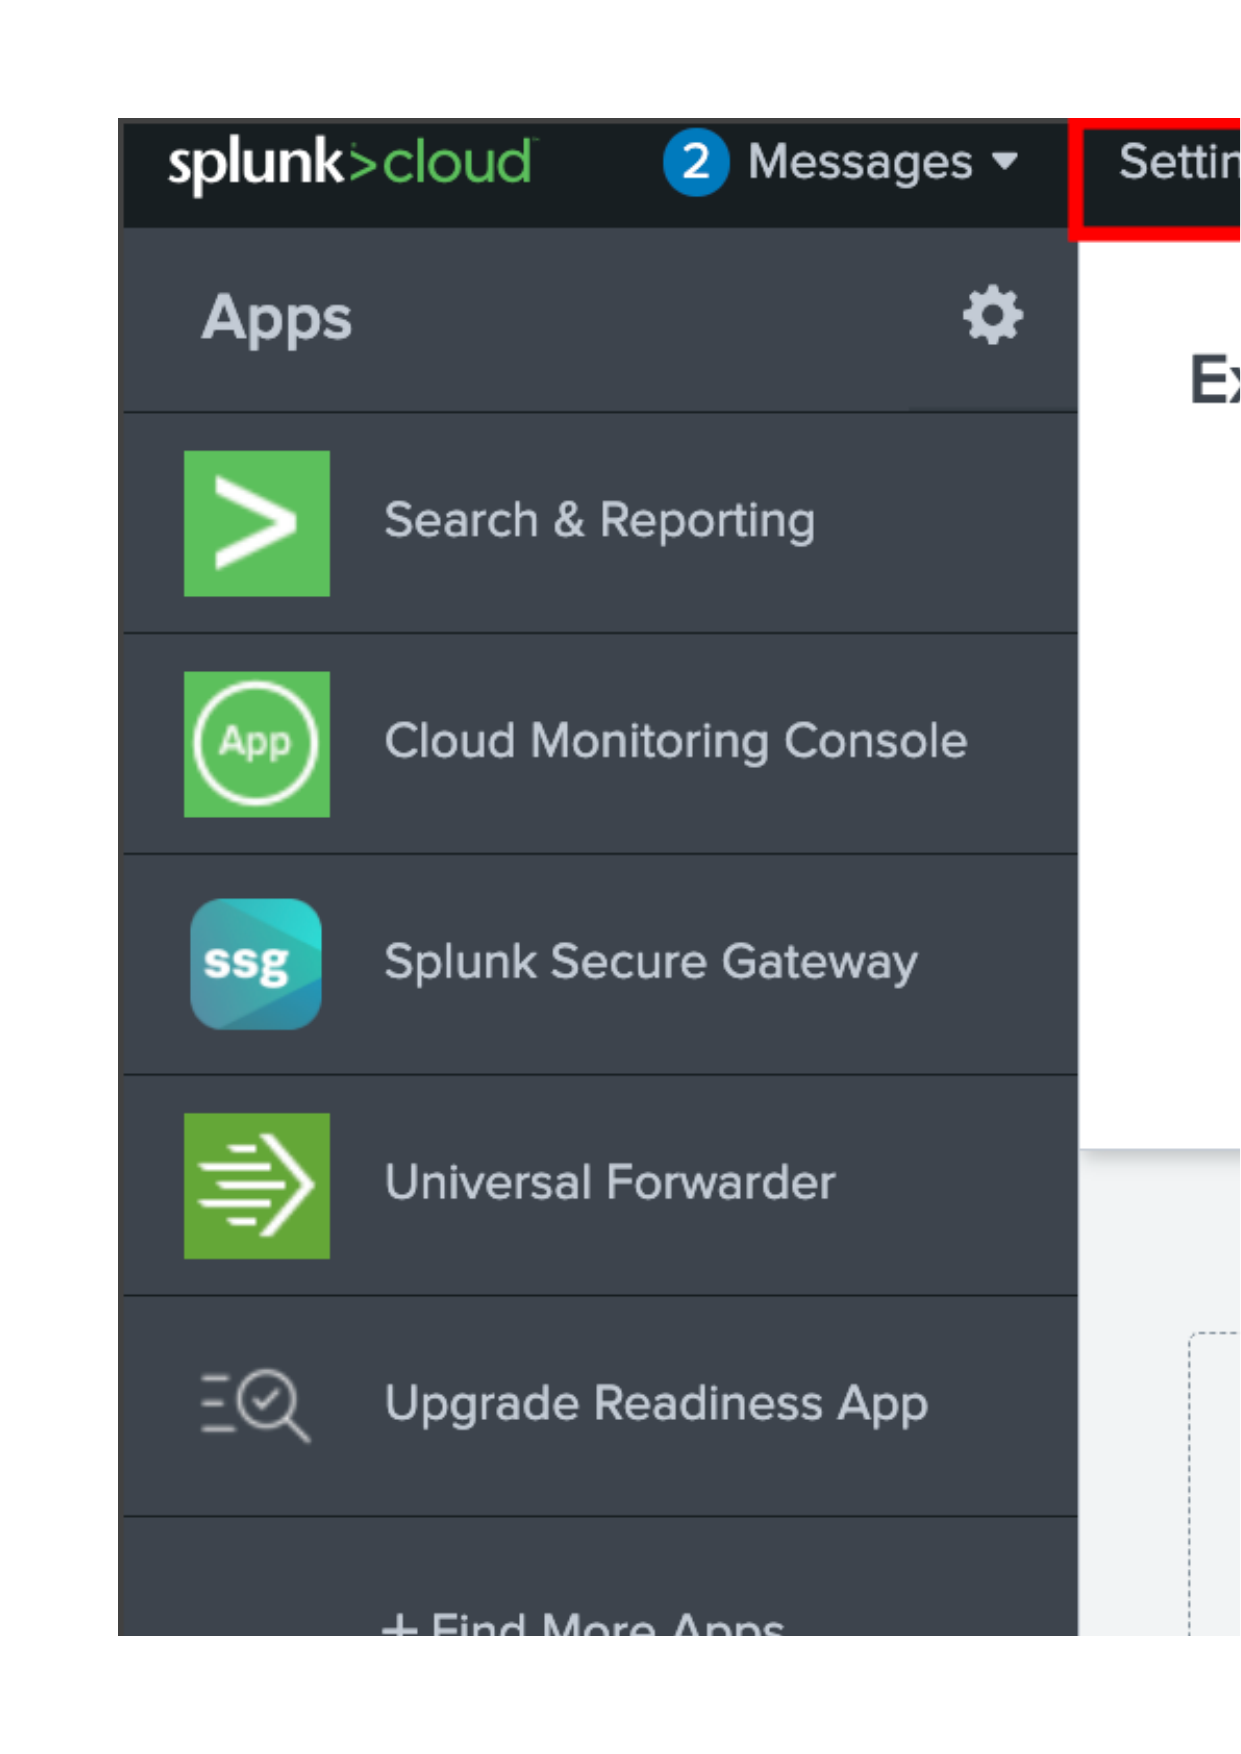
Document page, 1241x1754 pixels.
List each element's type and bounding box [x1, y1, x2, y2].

picture [118, 118, 1241, 1636]
